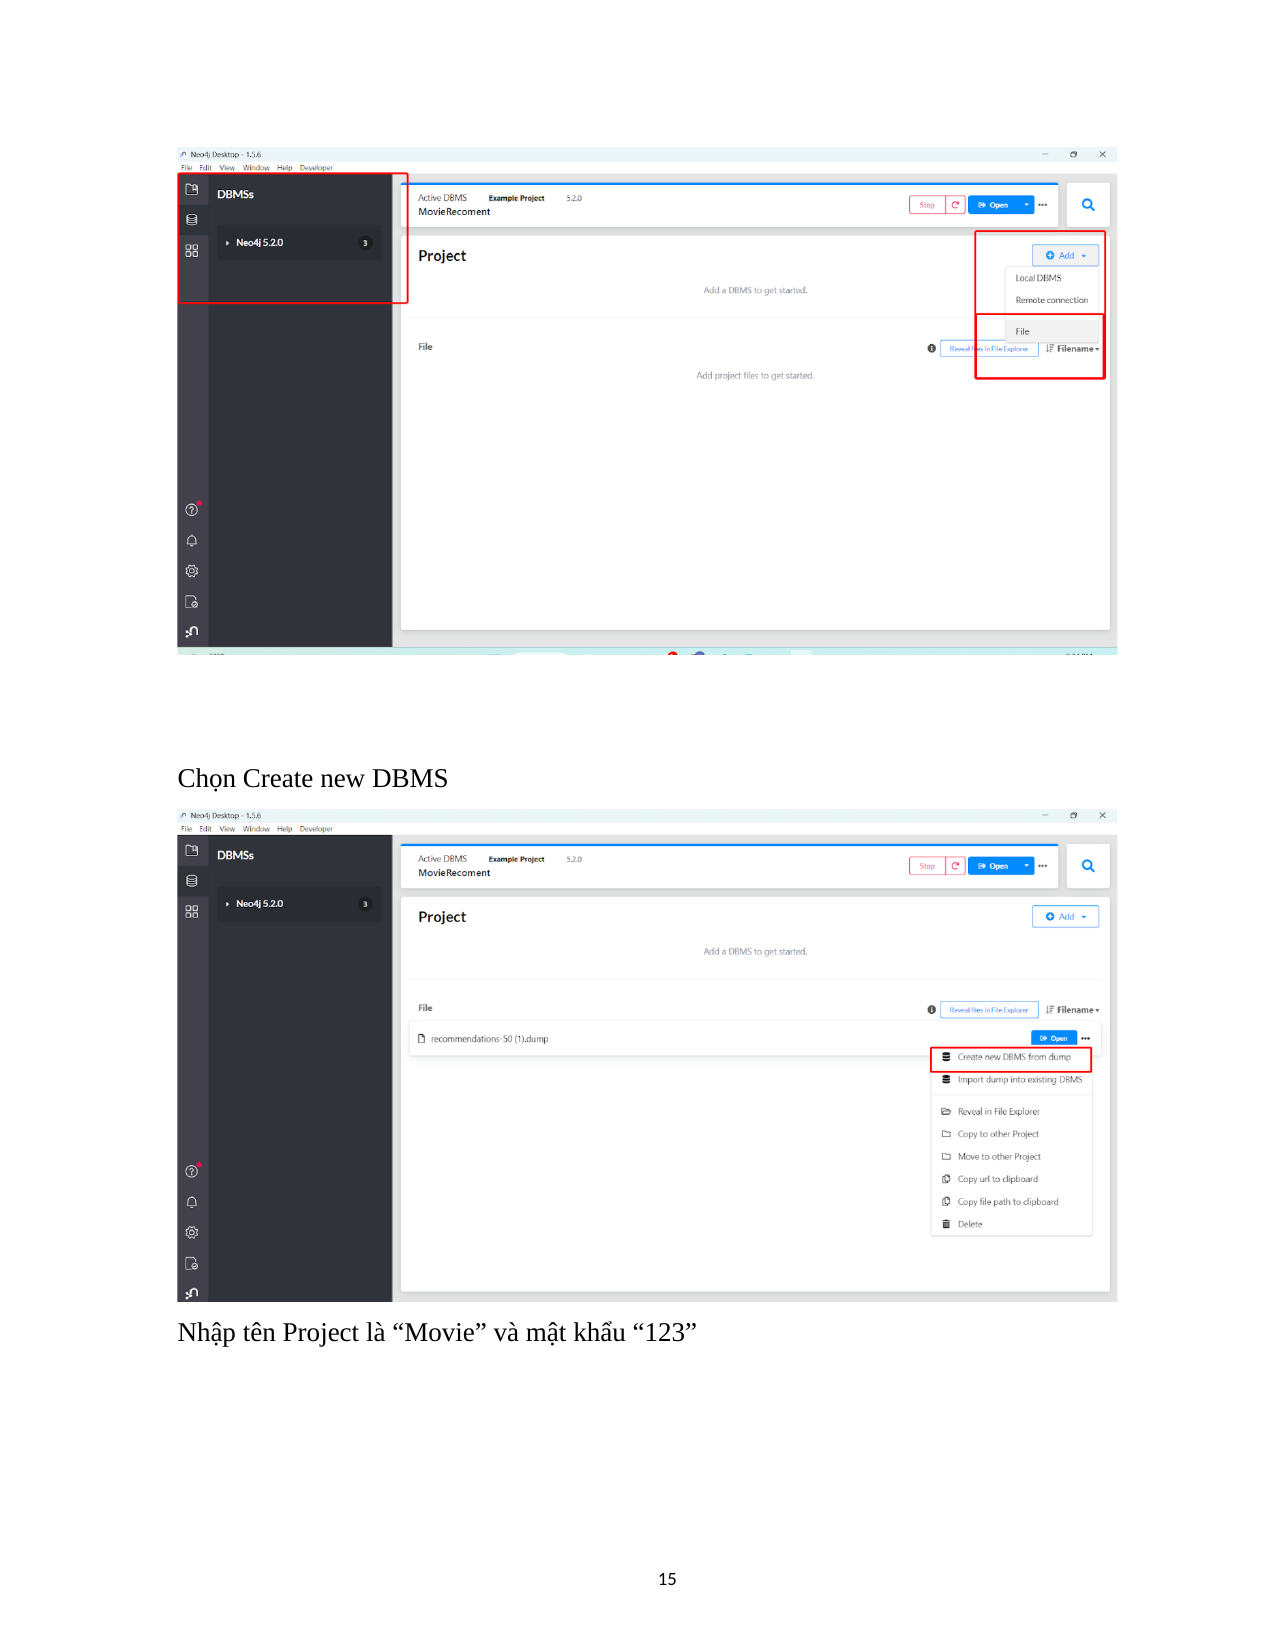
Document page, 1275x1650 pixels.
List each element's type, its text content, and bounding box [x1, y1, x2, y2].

picture [177, 809, 1118, 1302]
text Nhập tên Project là “Movie” và mật khẩu “123” [177, 1316, 1157, 1348]
picture [177, 147, 1118, 655]
text Chọn Create new DBMS [177, 762, 1157, 793]
